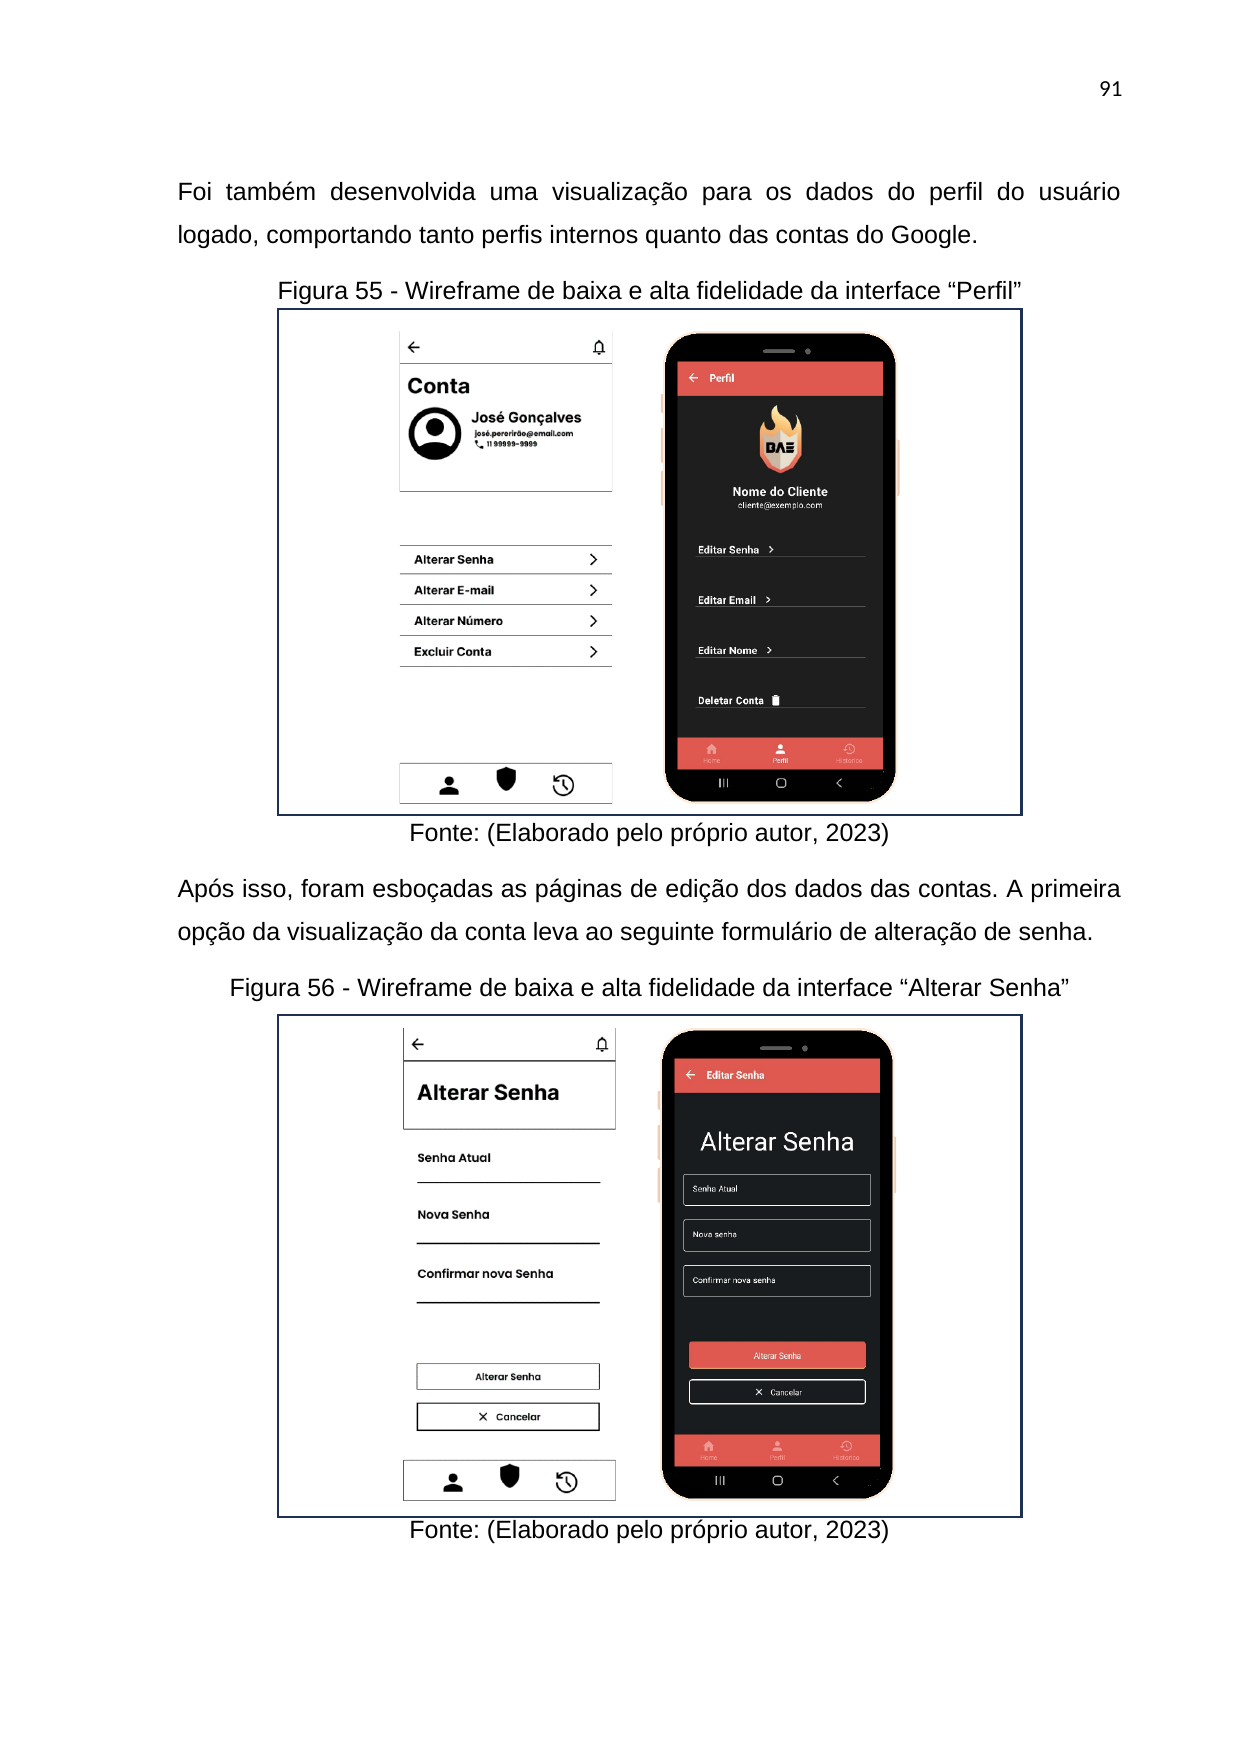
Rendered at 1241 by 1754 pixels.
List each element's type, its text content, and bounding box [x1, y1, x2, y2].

list Fonte: (Elaborado pelo próprio autor, 2023) [177, 818, 1122, 847]
picture [660, 331, 900, 804]
picture [403, 1028, 616, 1501]
list Foi também desenvolvida uma visualização para os dados do perfil do usuário logado, comportando tanto perfis internos quanto das contas do Google. [177, 177, 1122, 249]
list Fonte: (Elaborado pelo próprio autor, 2023) [177, 1515, 1122, 1544]
picture [657, 1028, 897, 1501]
list Após isso, foram esboçadas as páginas de edição dos dados das contas. A primeira opção da visualização da conta leva ao seguinte formulário de alteração de senha. [177, 874, 1122, 946]
picture [399, 331, 613, 804]
list Figura 55 - Wireframe de baixa e alta fidelidade da interface “Perfil” [177, 276, 1122, 305]
list Figura 56 - Wireframe de baixa e alta fidelidade da interface “Alterar Senha” [177, 973, 1122, 1001]
